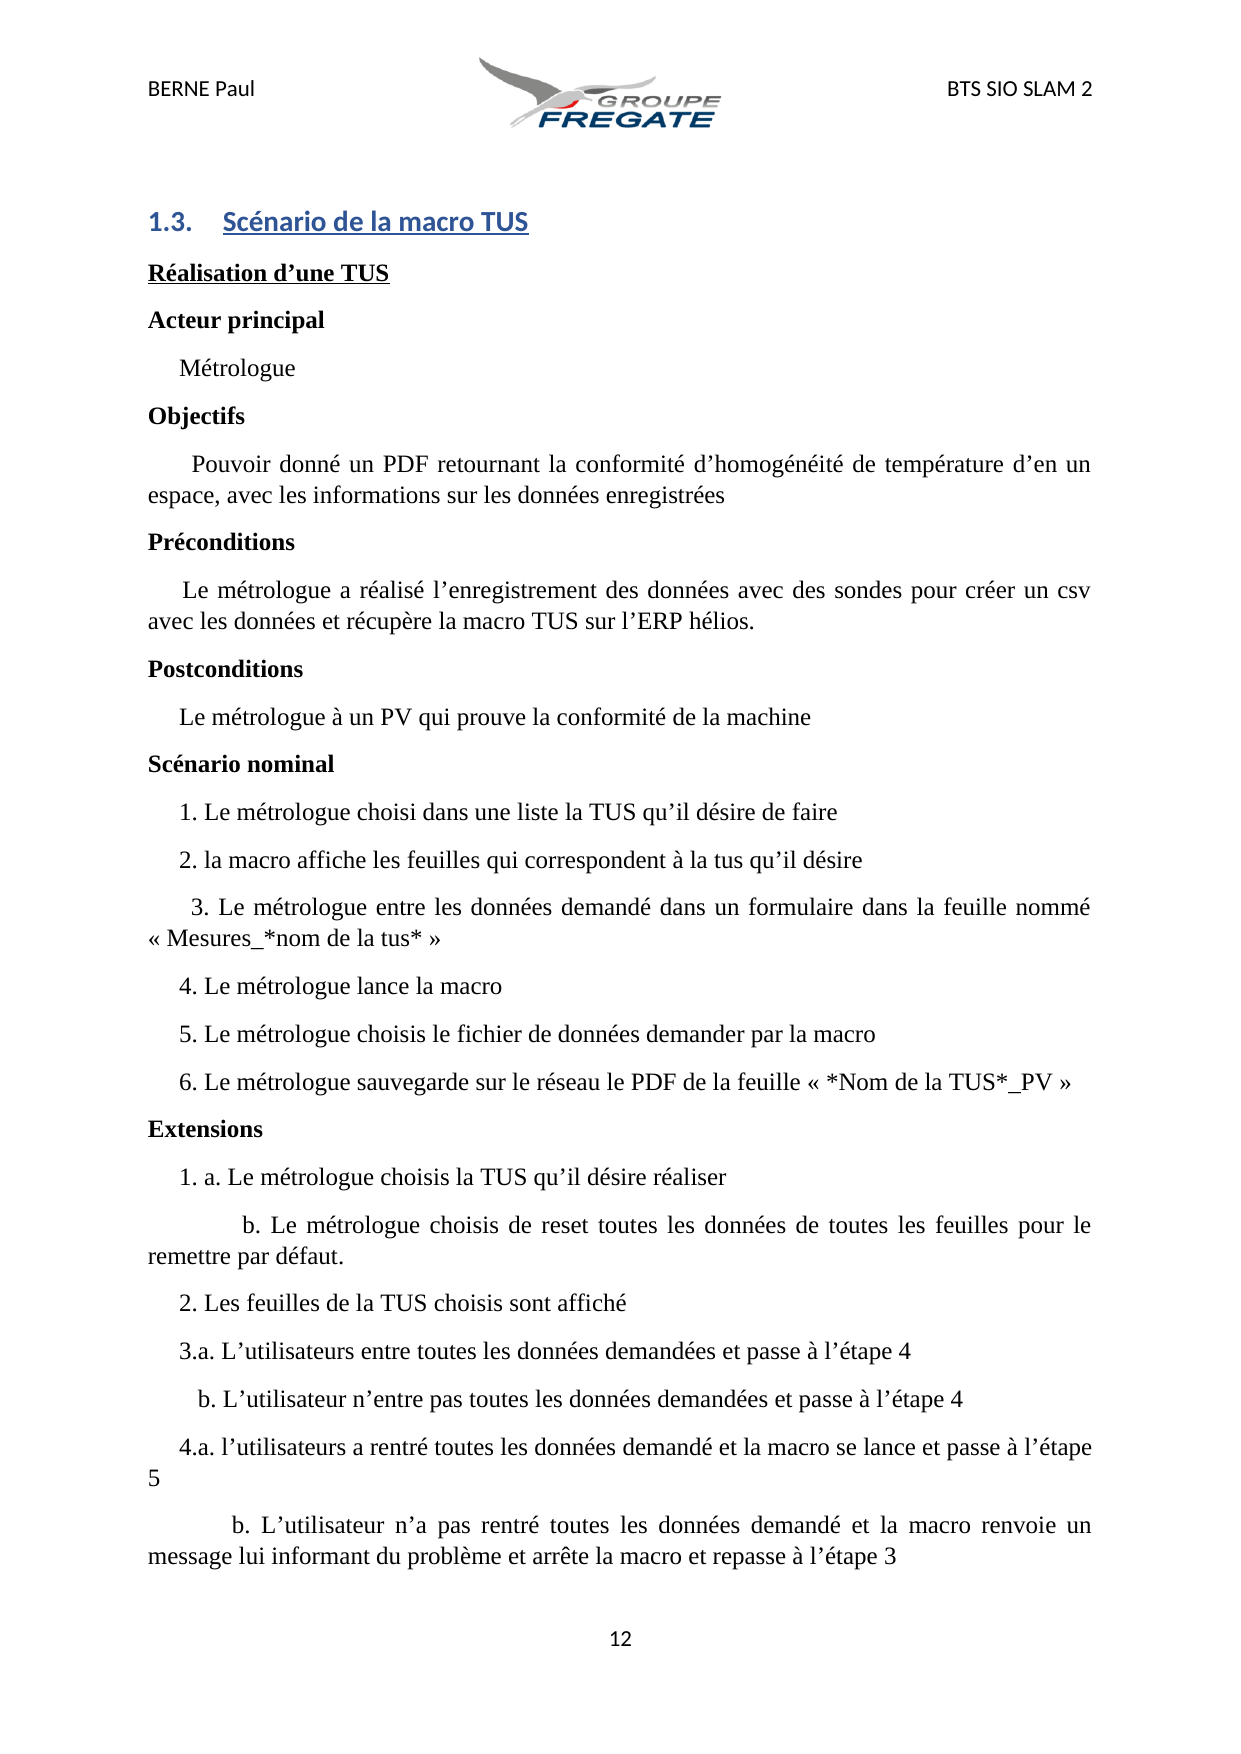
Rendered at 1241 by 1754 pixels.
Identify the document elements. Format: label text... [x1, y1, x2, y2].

picture [472, 51, 729, 133]
text Métrologue [148, 353, 1093, 382]
list Scénario de la macro TUS [148, 203, 1093, 238]
text Préconditions [148, 527, 1093, 556]
text Pouvoir donné un PDF retournant la conformité d’homogénéité de température d’en un espace, avec les informations sur les données enregistrées [148, 449, 1093, 508]
text b. L’utilisateur n’a pas rentré toutes les données demandé et la macro renvoie un message lui informant du problème et arrête la macro et repasse à l’étape 3 [148, 1510, 1093, 1570]
text Le métrologue a réalisé l’enregistrement des données avec des sondes pour créer un csv avec les données et récupère la macro TUS sur l’ERP hélios. [148, 575, 1093, 635]
text Le métrologue à un PV qui prouve la conformité de la machine [148, 702, 1093, 730]
text 2. Les feuilles de la TUS choisis sont affiché [148, 1288, 1093, 1317]
text Postconditions [148, 654, 1093, 683]
text 3. Le métrologue entre les données demandé dans un formulaire dans la feuille nommé « Mesures_*nom de la tus* » [148, 892, 1093, 952]
text Extensions [148, 1114, 1093, 1143]
text 1. a. Le métrologue choisis la TUS qu’il désire réaliser [148, 1162, 1093, 1191]
text b. Le métrologue choisis de reset toutes les données de toutes les feuilles pour le remettre par défaut. [148, 1210, 1093, 1269]
text 4. Le métrologue lance la macro [148, 971, 1093, 1000]
text 5. Le métrologue choisis le fichier de données demander par la macro [148, 1019, 1093, 1048]
text 1. Le métrologue choisi dans une liste la TUS qu’il désire de faire [148, 797, 1093, 826]
text 2. la macro affiche les feuilles qui correspondent à la tus qu’il désire [148, 845, 1093, 873]
text Scénario nominal [148, 749, 1093, 778]
text 6. Le métrologue sauvegarde sur le réseau le PDF de la feuille « *Nom de la TUS*_PV » [148, 1067, 1093, 1095]
text b. L’utilisateur n’entre pas toutes les données demandées et passe à l’étape 4 [148, 1384, 1093, 1413]
text Réalisation d’une TUS [148, 258, 1093, 287]
text Acteur principal [148, 306, 1093, 334]
text 3.a. L’utilisateurs entre toutes les données demandées et passe à l’étape 4 [148, 1336, 1093, 1365]
text Objectifs [148, 401, 1093, 430]
text 4.a. l’utilisateurs a rentré toutes les données demandé et la macro se lance et passe à l’étape 5 [148, 1432, 1093, 1491]
